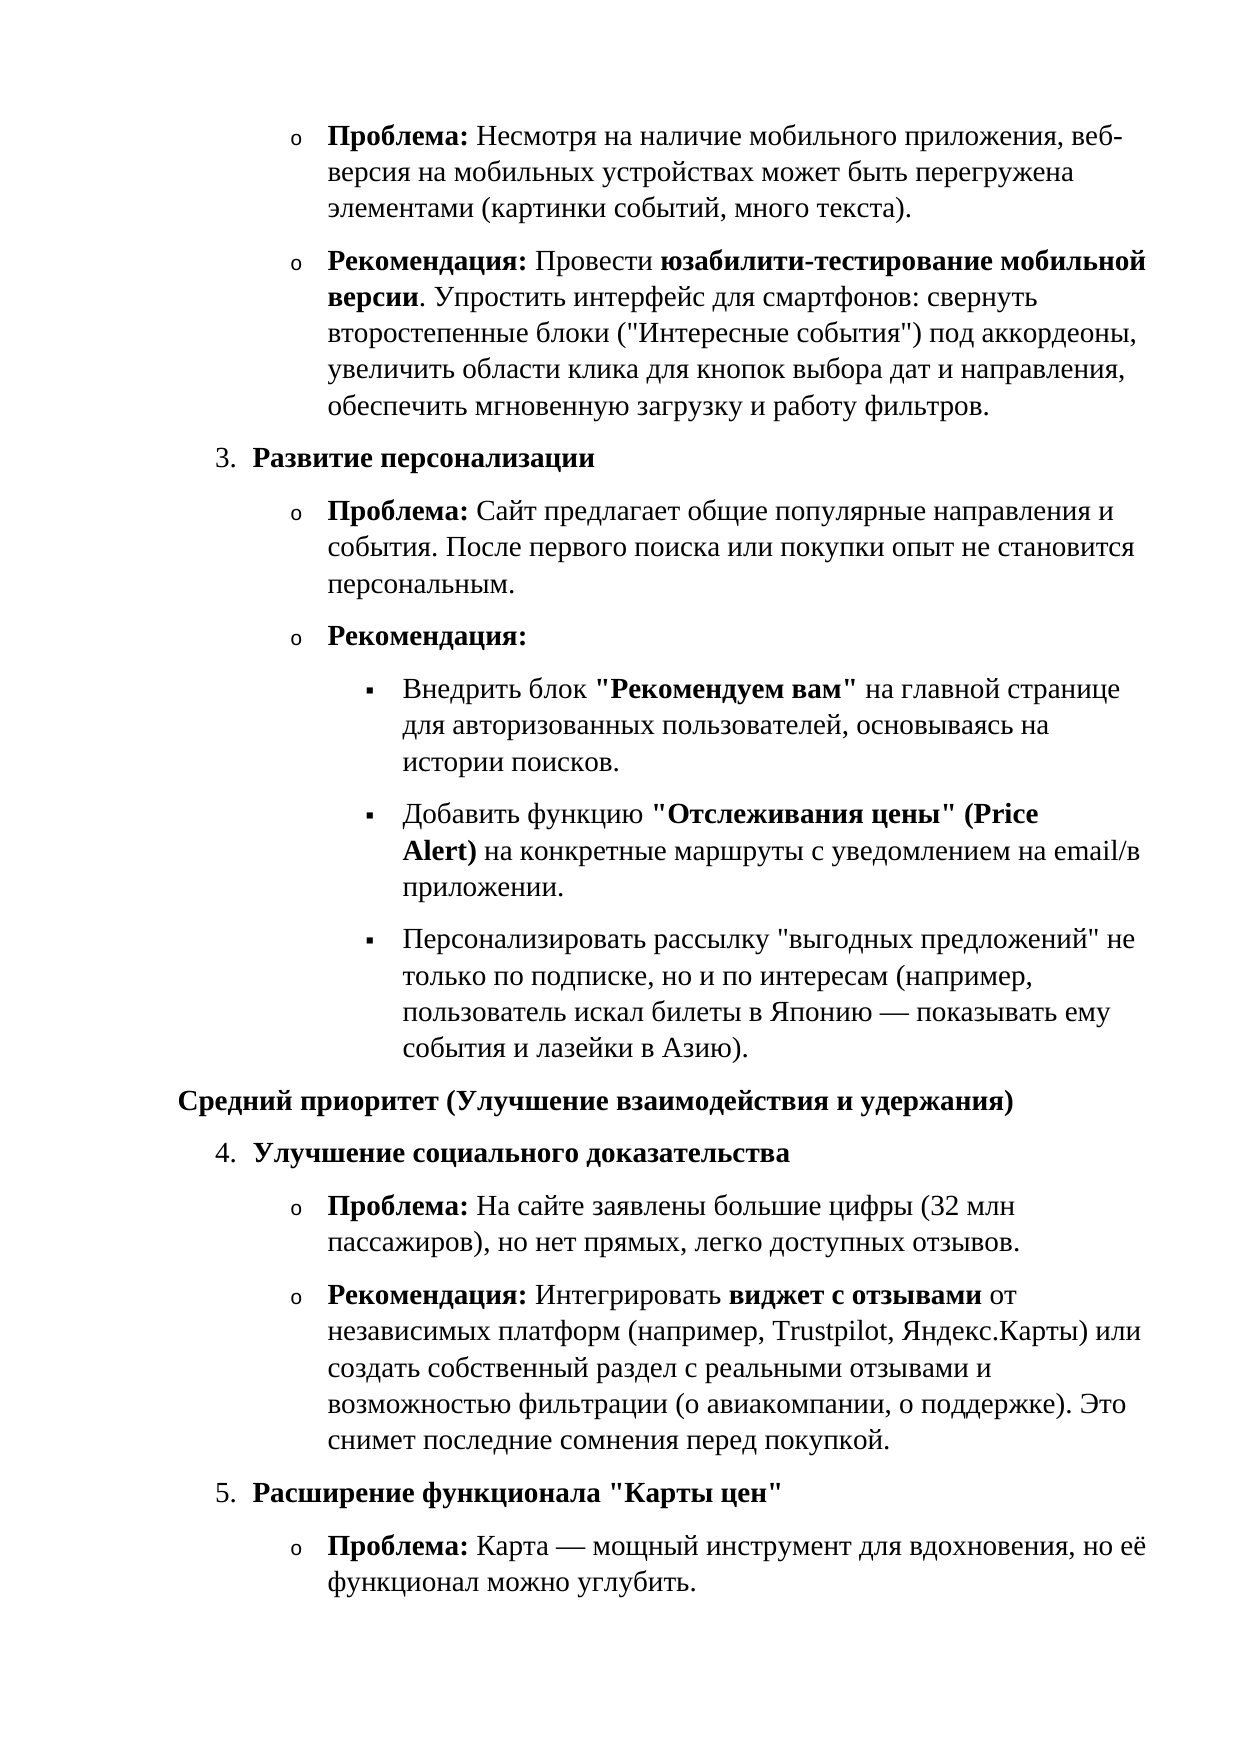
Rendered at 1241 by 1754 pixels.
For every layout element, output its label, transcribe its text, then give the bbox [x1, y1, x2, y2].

list Персонализировать рассылку "выгодных предложений" не только по подписке, но и по интересам (например, пользователь искал билеты в Японию — показывать ему события и лазейки в Азию). [365, 922, 1152, 1063]
list Рекомендация: [290, 618, 1152, 652]
list Проблема: Сайт предлагает общие популярные направления и события. После первого поиска или покупки опыт не становится персональным. [290, 493, 1152, 599]
list Рекомендация: Провести юзабилити-тестирование мобильной версии. Упростить интерфейс для смартфонов: свернуть второстепенные блоки ("Интересные события") под аккордеоны, увеличить области клика для кнопок выбора дат и направления, обеспечить мгновенную загрузку и работу фильтров. [290, 243, 1152, 421]
list Расширение функционала "Карты цен" [215, 1475, 1152, 1508]
list Развитие персонализации [215, 441, 1152, 474]
list Рекомендация: Интегрировать виджет с отзывами от независимых платформ (например, Trustpilot, Яндекс.Карты) или создать собственный раздел с реальными отзывами и возможностью фильтрации (о авиакомпании, о поддержке). Это снимет последние сомнения перед покупкой. [290, 1277, 1152, 1456]
text Средний приоритет (Улучшение взаимодействия и удержания) [177, 1083, 1152, 1116]
list Проблема: Несмотря на наличие мобильного приложения, веб-версия на мобильных устройствах может быть перегружена элементами (картинки событий, много текста). [290, 118, 1152, 224]
list Внедрить блок "Рекомендуем вам" на главной странице для авторизованных пользователей, основываясь на истории поисков. [365, 671, 1152, 777]
list Добавить функцию "Отслеживания цены" (Price Alert) на конкретные маршруты с уведомлением на email/в приложении. [365, 796, 1152, 902]
list Проблема: На сайте заявлены большие цифры (32 млн пассажиров), но нет прямых, легко доступных отзывов. [290, 1188, 1152, 1258]
list Улучшение социального доказательства [215, 1136, 1152, 1169]
list Проблема: Карта — мощный инструмент для вдохновения, но её функционал можно углубить. [290, 1528, 1152, 1597]
